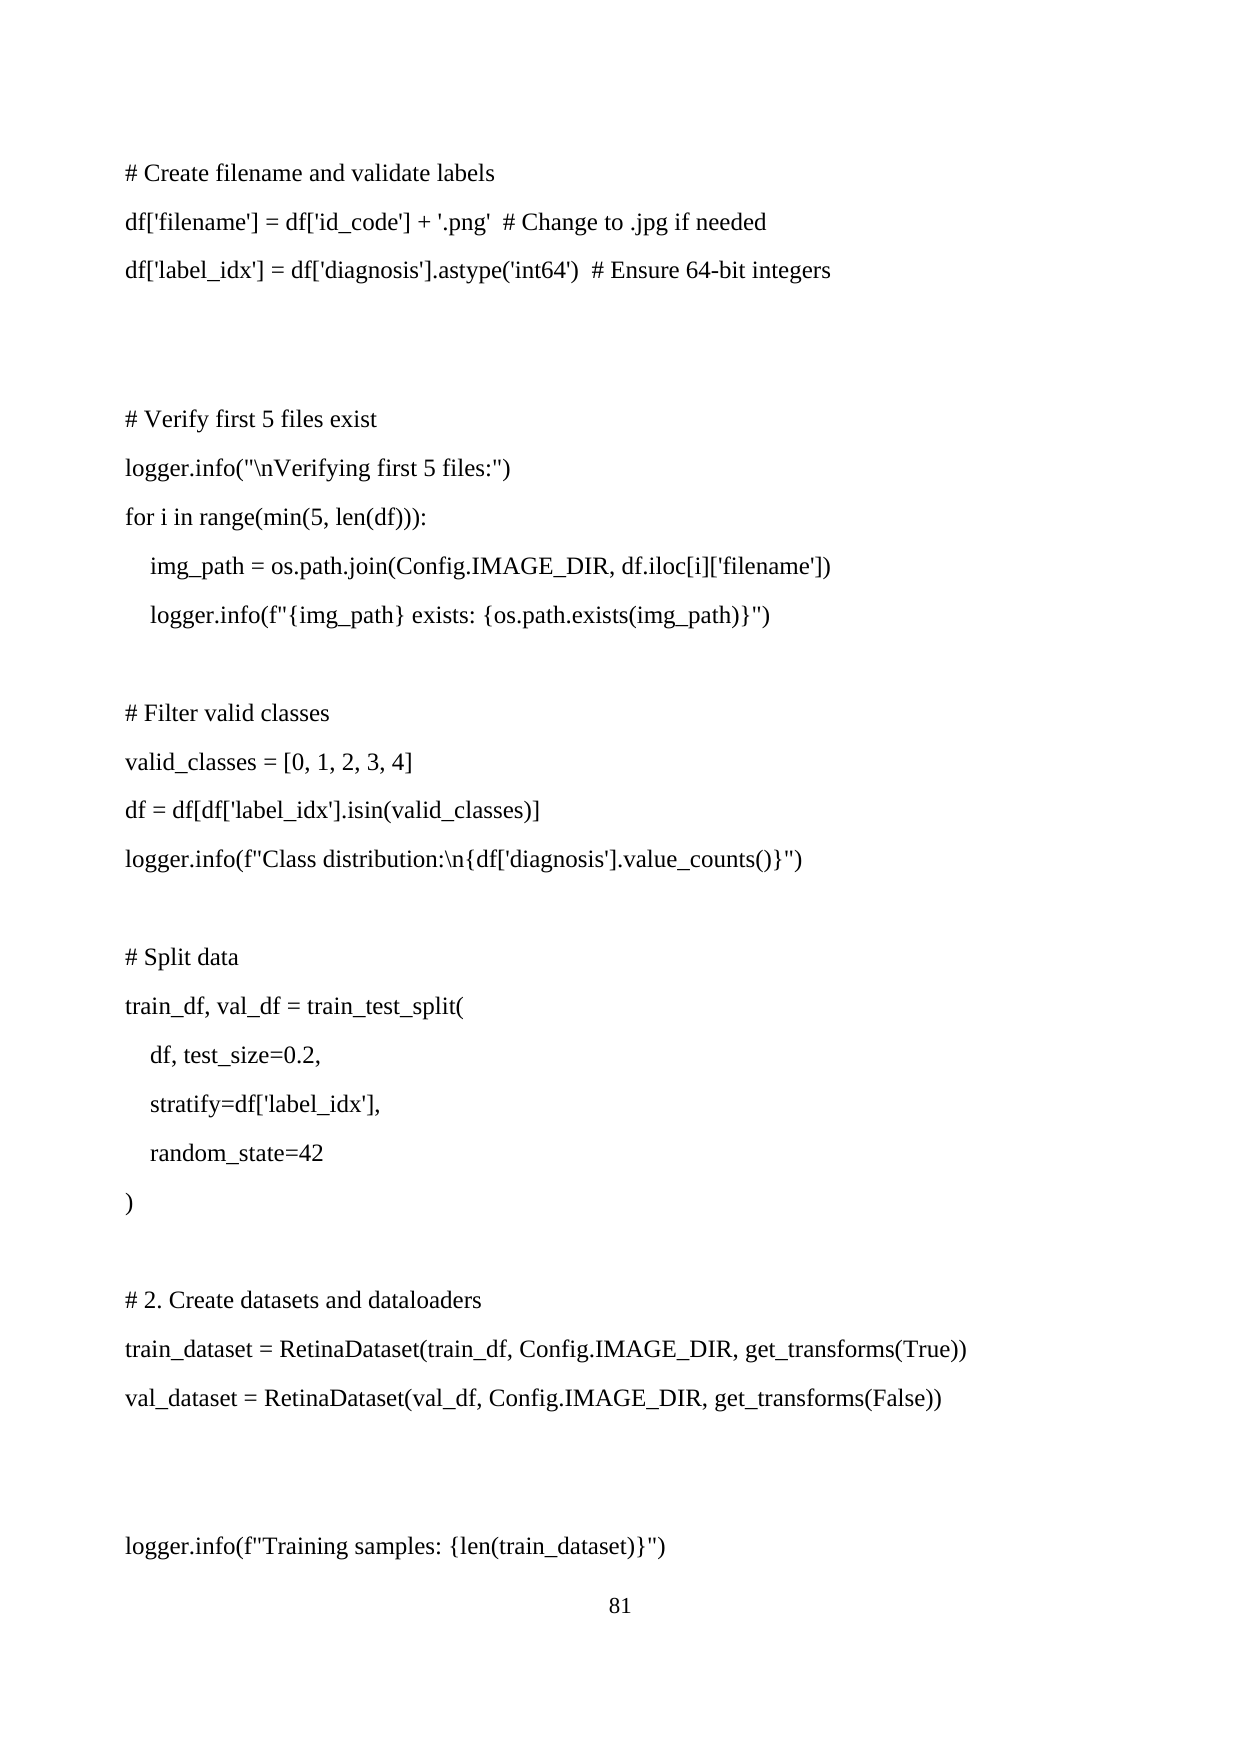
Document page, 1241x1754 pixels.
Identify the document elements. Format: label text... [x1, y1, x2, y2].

subtitle stratify=df['label_idx'], [75, 1089, 1115, 1118]
subtitle img_path = os.path.join(Config.IMAGE_DIR, df.iloc[i]['filename']) [75, 551, 1115, 579]
subtitle train_dataset = RetinaDataset(train_df, Config.IMAGE_DIR, get_transforms(True)) [75, 1334, 1115, 1363]
subtitle df['filename'] = df['id_code'] + '.png' # Change to .jpg if needed [75, 207, 1115, 235]
subtitle random_state=42 [75, 1138, 1115, 1167]
subtitle logger.info(f"Class distribution:\n{df['diagnosis'].value_counts()}") [75, 844, 1115, 873]
subtitle logger.info(f"Training samples: {len(train_dataset)}") [75, 1531, 1115, 1560]
subtitle df, test_size=0.2, [75, 1040, 1115, 1069]
subtitle logger.info("\nVerifying first 5 files:") [75, 453, 1115, 482]
subtitle # 2. Create datasets and dataloaders [75, 1285, 1115, 1314]
subtitle valid_classes = [0, 1, 2, 3, 4] [75, 747, 1115, 775]
subtitle df = df[df['label_idx'].isin(valid_classes)] [75, 796, 1115, 824]
subtitle ) [75, 1187, 1115, 1216]
subtitle # Create filename and validate labels [75, 158, 1115, 186]
subtitle for i in range(min(5, len(df))): [75, 502, 1115, 531]
subtitle # Split data [75, 942, 1115, 971]
subtitle df['label_idx'] = df['diagnosis'].astype('int64') # Ensure 64-bit integers [75, 256, 1115, 284]
subtitle val_dataset = RetinaDataset(val_df, Config.IMAGE_DIR, get_transforms(False)) [75, 1383, 1115, 1412]
subtitle train_df, val_df = train_test_split( [75, 991, 1115, 1020]
subtitle logger.info(f"{img_path} exists: {os.path.exists(img_path)}") [75, 600, 1115, 628]
subtitle # Verify first 5 files exist [75, 404, 1115, 433]
subtitle # Filter valid classes [75, 698, 1115, 726]
